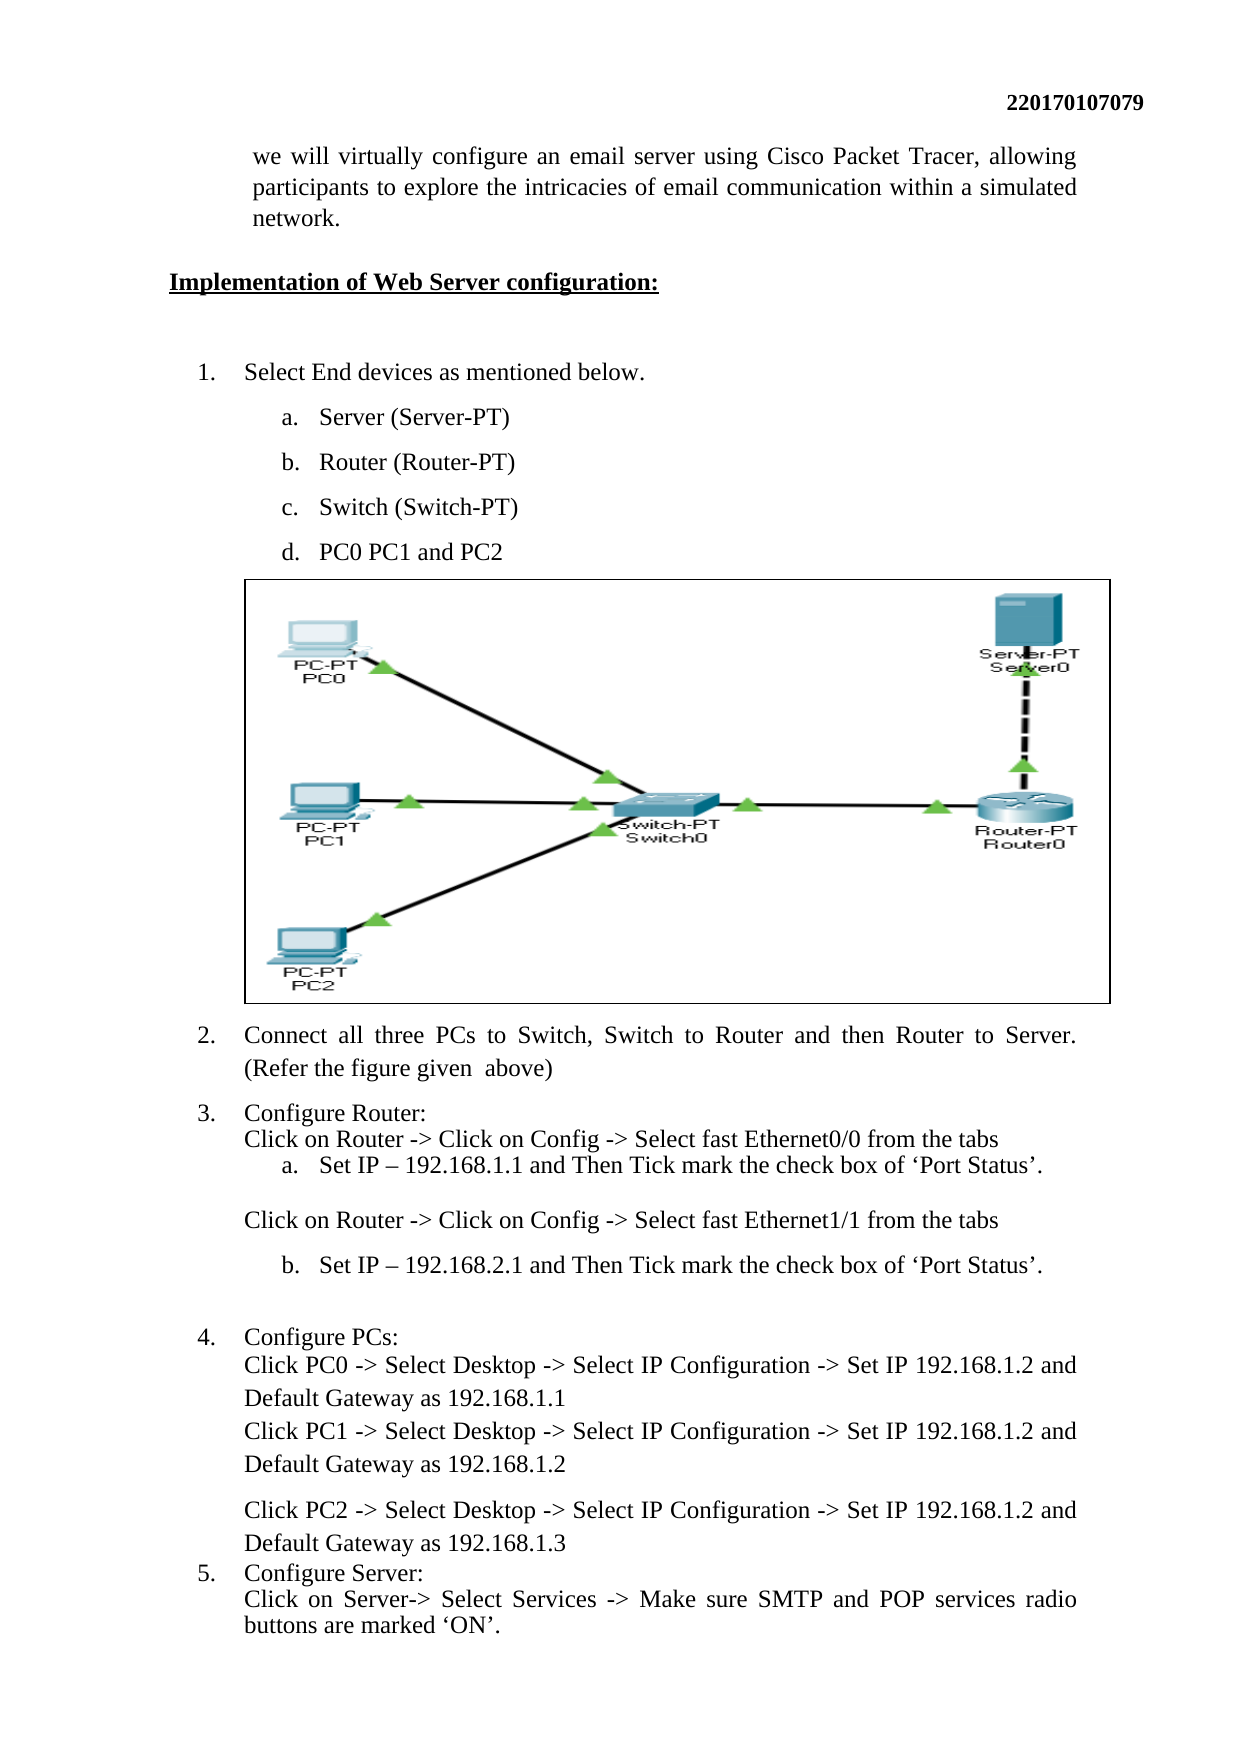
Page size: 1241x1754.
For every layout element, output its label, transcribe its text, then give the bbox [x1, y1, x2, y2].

list Click on Router -> Click on Config -> Select fast Ethernet0/0 from the tabs [244, 1127, 1078, 1153]
text Implementation of Web Server configuration: [169, 263, 1078, 296]
list Click PC0 -> Select Desktop -> Select IP Configuration -> Set IP 192.168.1.2 and Default Gateway as 192.168.1.1 [244, 1350, 1078, 1412]
list Set IP – 192.168.2.1 and Then Tick mark the check box of ‘Port Status’. [281, 1247, 1078, 1279]
list Click on Server-> Select Services -> Make sure SMTP and POP services radio buttons are marked ‘ON’. [244, 1587, 1078, 1639]
list Click PC1 -> Select Desktop -> Select IP Configuration -> Set IP 192.168.1.2 and Default Gateway as 192.168.1.2 [244, 1416, 1078, 1478]
list Select End devices as mentioned below. [206, 353, 1078, 386]
list Configure PCs: [206, 1324, 1078, 1350]
list Configure Router: [206, 1094, 1078, 1127]
picture [246, 580, 1109, 1003]
list Switch (Switch-PT) [281, 488, 1078, 521]
list Router (Router-PT) [281, 443, 1078, 476]
list Click on Router -> Click on Config -> Select fast Ethernet1/1 from the tabs [244, 1208, 1078, 1234]
list Set IP – 192.168.1.1 and Then Tick mark the check box of ‘Port Status’. [281, 1153, 1078, 1179]
list Server (Server-PT) [281, 398, 1078, 431]
list Click PC2 -> Select Desktop -> Select IP Configuration -> Set IP 192.168.1.2 and Default Gateway as 192.168.1.3 [244, 1495, 1078, 1557]
list Connect all three PCs to Switch, Switch to Router and then Router to Server. (Refer the figure given above) [206, 1017, 1078, 1082]
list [215, 141, 1078, 232]
list PC0 PC1 and PC2 [281, 533, 1078, 566]
list Configure Server: [206, 1561, 1078, 1587]
